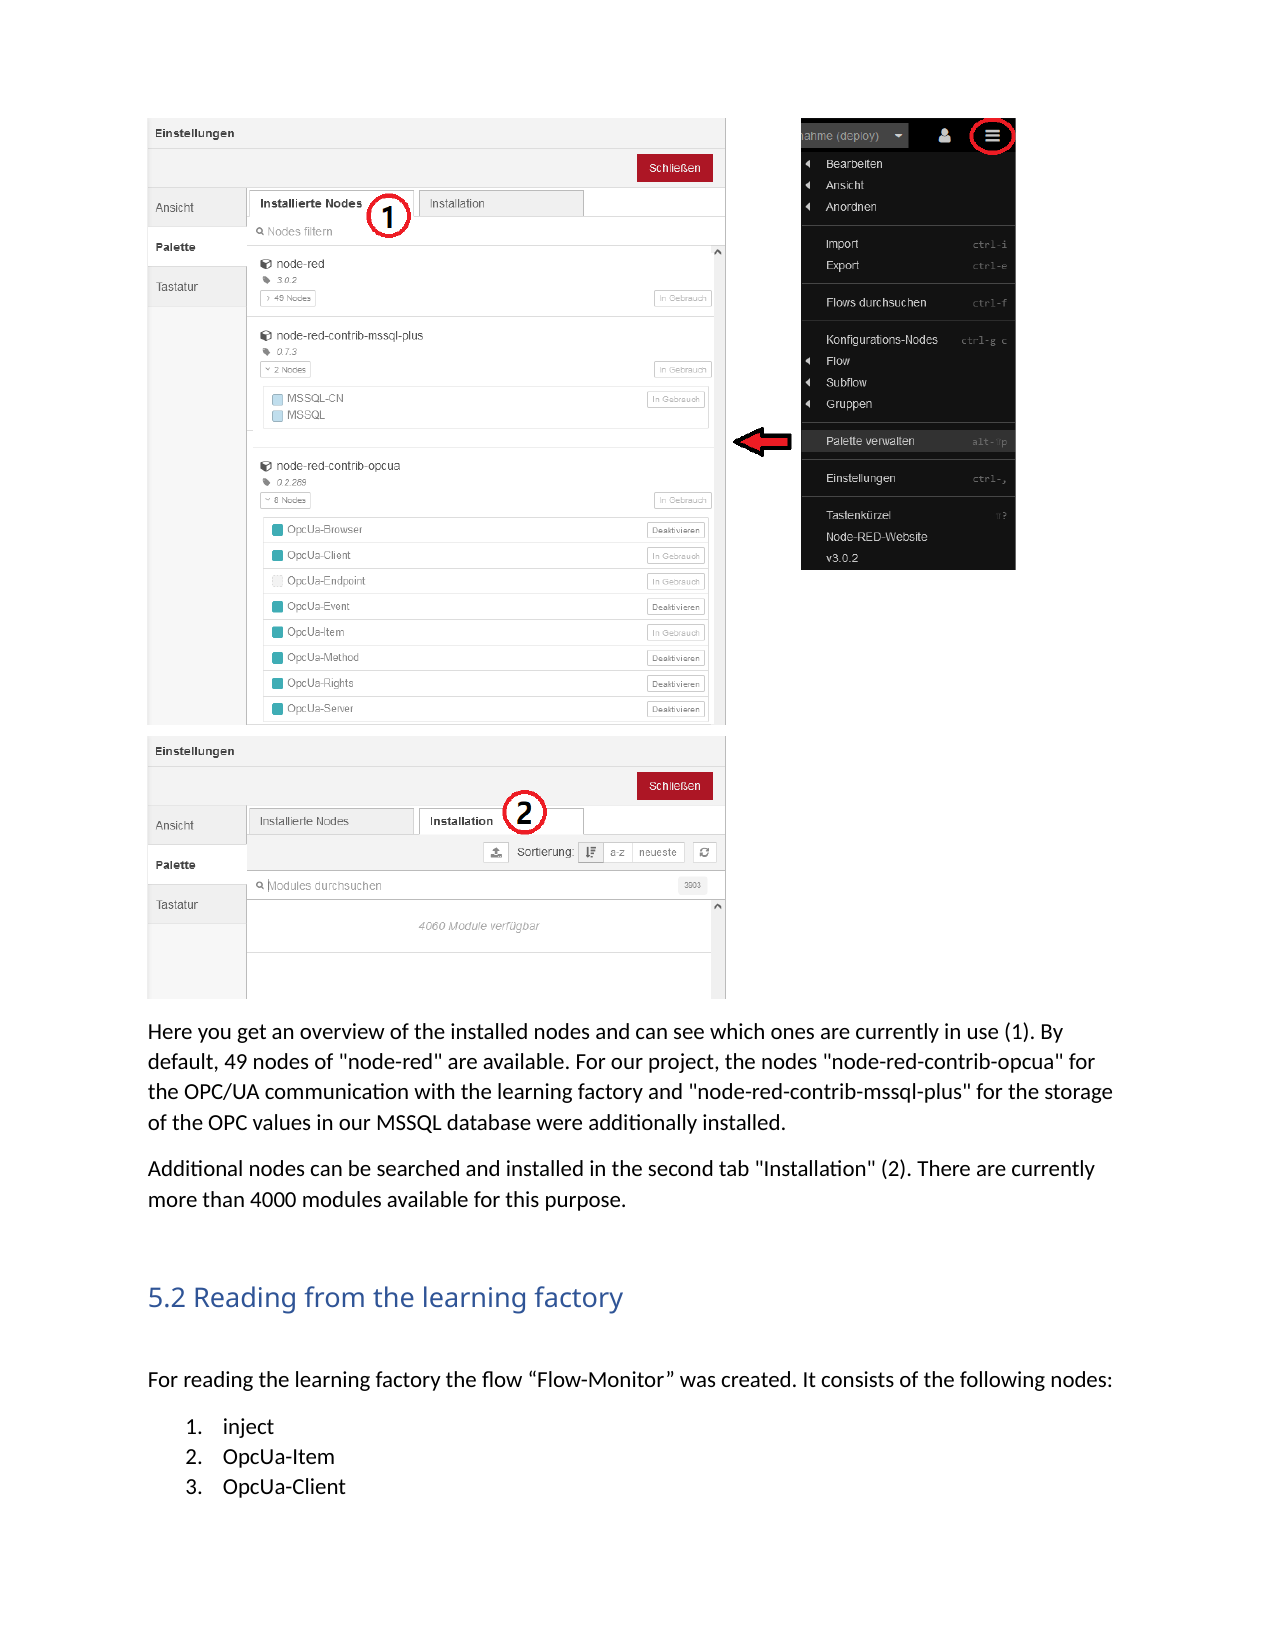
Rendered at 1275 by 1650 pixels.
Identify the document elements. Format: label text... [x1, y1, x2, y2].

list OpcUa-Client [185, 1472, 1127, 1500]
list inject [185, 1412, 1127, 1440]
text Here you get an overview of the installed nodes and can see which ones are currently in use (1). By default, 49 nodes of "node-red" are available. For our project, the nodes "node-red-contrib-opcua" for the OPC/UA communication with the learning factory and "node-red-contrib-mssql-plus" for the storage of the OPC values in our MSSQL database were additionally installed. [148, 1017, 1127, 1136]
text For reading the learning factory the flow “Flow-Monitor” was created. It consists of the following nodes: [148, 1365, 1127, 1393]
text Additional nodes can be searched and installed in the second tab "Installation" (2). There are currently more than 4000 modules available for this purpose. [148, 1154, 1127, 1213]
list OpcUa-Item [185, 1442, 1127, 1470]
picture [147, 118, 1016, 999]
subtitle 5.2 Reading from the learning factory [148, 1278, 1127, 1315]
